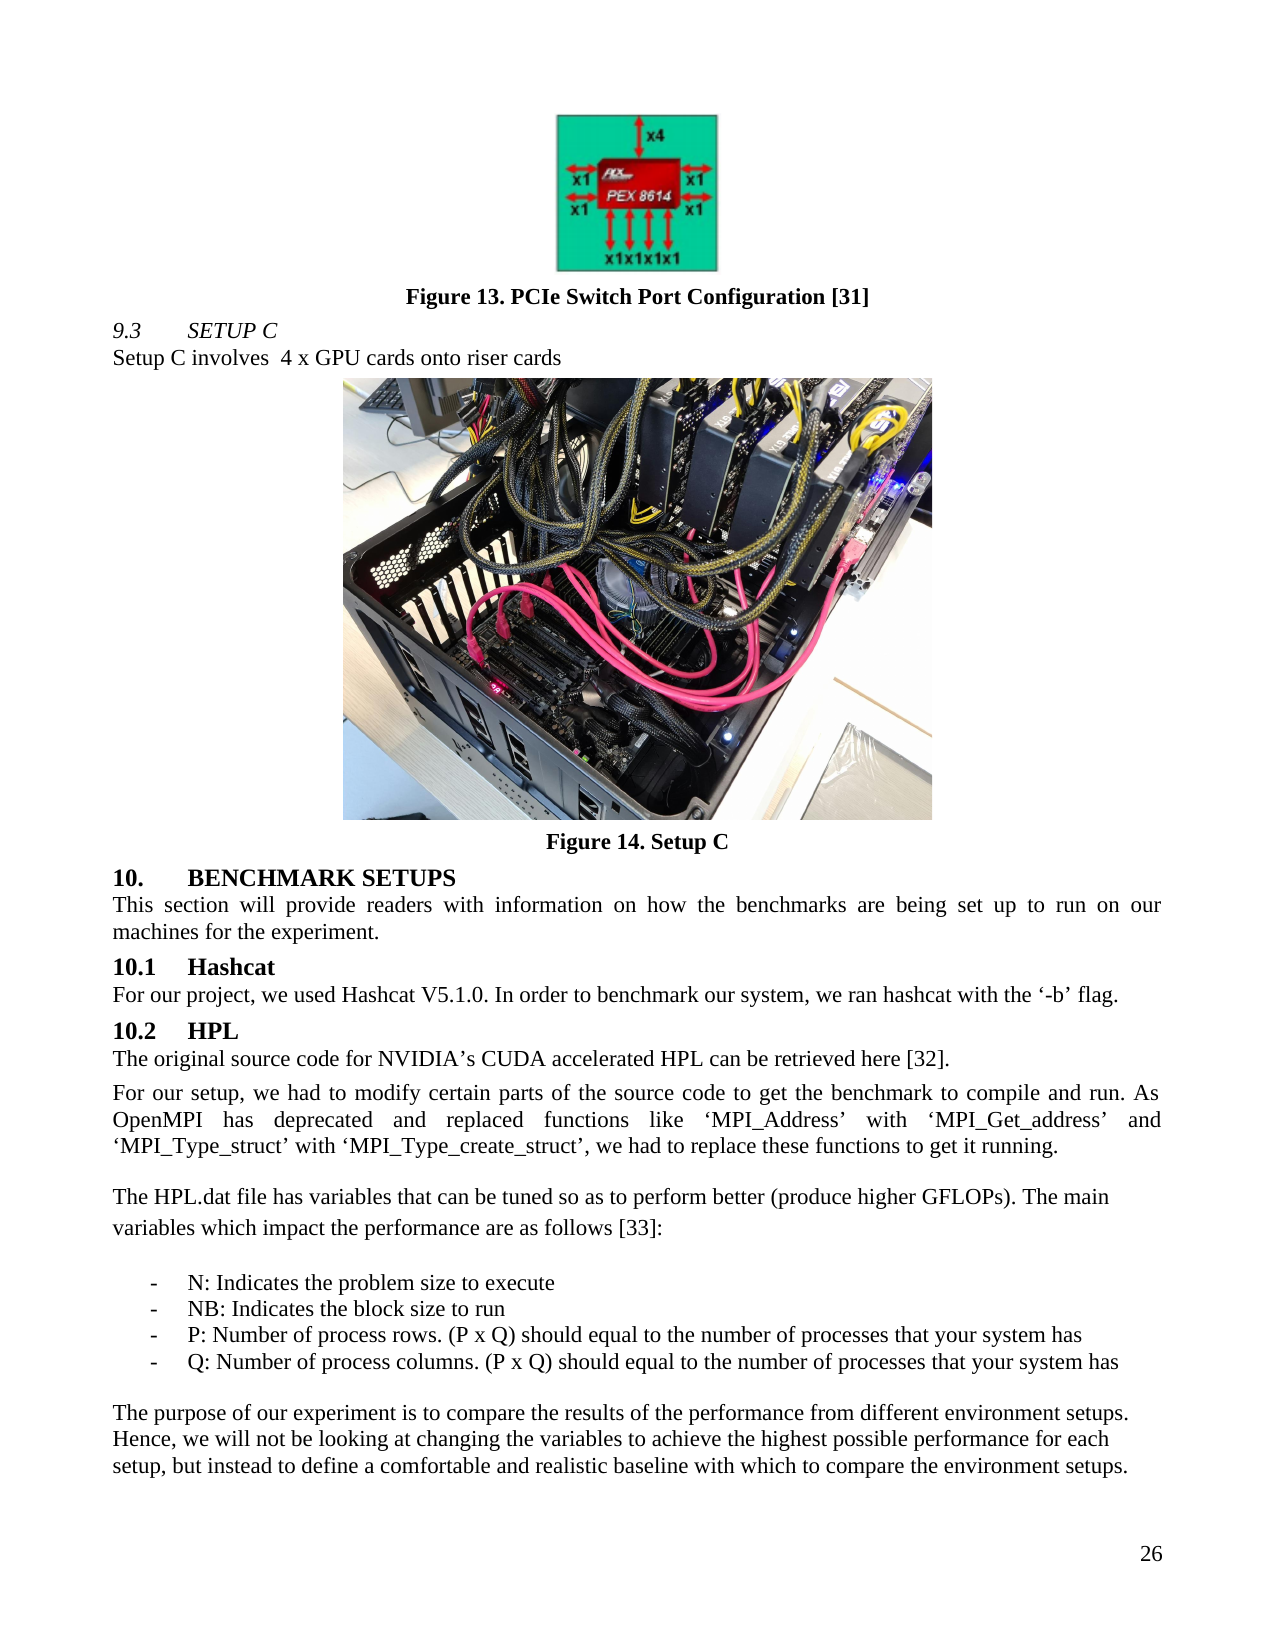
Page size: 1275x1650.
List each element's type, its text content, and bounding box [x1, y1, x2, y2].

subtitle Figure 13. PCIe Switch Port Configuration [31] [112, 283, 1162, 309]
text The purpose of our experiment is to compare the results of the performance from different environment setups. Hence, we will not be looking at changing the variables to achieve the highest possible performance for each setup, but instead to define a comfortable and realistic baseline with which to compare the environment setups. [112, 1399, 1162, 1478]
subtitle SETUP C [112, 317, 1162, 344]
text Setup C involves 4 x GPU cards onto riser cards [112, 344, 1162, 370]
picture [343, 378, 933, 820]
text This section will provide readers with information on how the benchmarks are being set up to run on our machines for the experiment. [112, 891, 1162, 944]
subtitle Figure 14. Setup C [112, 828, 1162, 854]
text For our setup, we had to modify certain parts of the source code to get the benchmark to compile and run. As OpenMPI has deprecated and replaced functions like ‘MPI_Address’ with ‘MPI_Get_address’ and ‘MPI_Type_struct’ with ‘MPI_Type_create_struct’, we had to replace these functions to get it running. [112, 1079, 1162, 1158]
list Q: Number of process columns. (P x Q) should equal to the number of processes that your system has [150, 1348, 1162, 1374]
list P: Number of process rows. (P x Q) should equal to the number of processes that your system has [150, 1321, 1162, 1348]
picture [553, 112, 722, 275]
subtitle BENCHMARK SETUPS [112, 863, 1162, 891]
text For our project, we used Hashcat V5.1.0. In order to benchmark our system, we ran hashcat with the ‘-b’ flag. [112, 981, 1162, 1007]
list N: Indicates the problem size to execute [150, 1269, 1162, 1295]
subtitle Hashcat [112, 952, 1162, 981]
subtitle HPL [112, 1016, 1162, 1044]
list NB: Indicates the block size to run [150, 1295, 1162, 1321]
text The original source code for NVIDIA’s CUDA accelerated HPL can be retrieved here [32]. [112, 1044, 1162, 1071]
text The HPL.dat file has variables that can be tuned so as to perform better (produce higher GFLOPs). The main variables which impact the performance are as follows [33]: [112, 1183, 1162, 1240]
